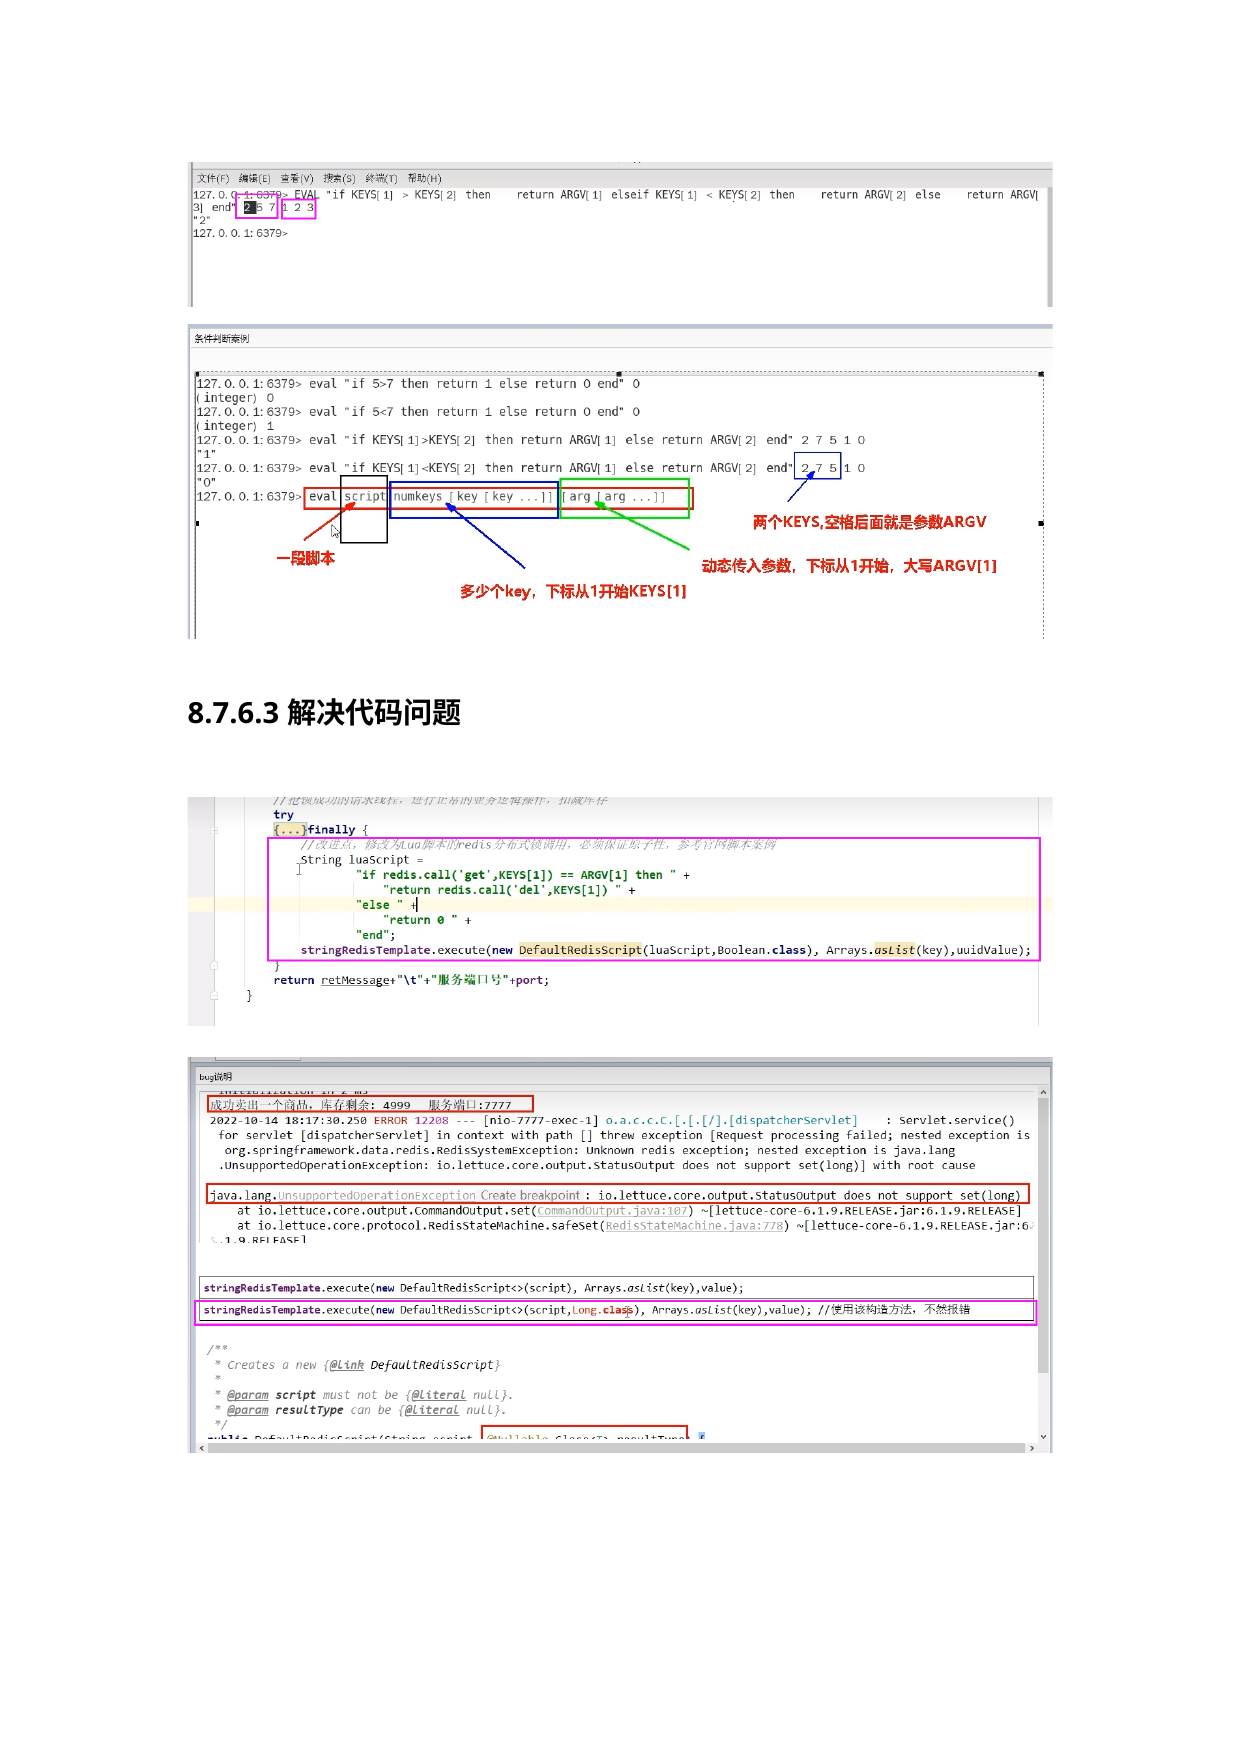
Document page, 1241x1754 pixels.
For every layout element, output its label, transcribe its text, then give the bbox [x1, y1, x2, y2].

subtitle 8.7.6.3 解决代码问题 [187, 679, 1053, 744]
picture [187, 797, 1053, 1026]
picture [187, 162, 1053, 307]
picture [187, 1057, 1053, 1453]
picture [187, 324, 1053, 639]
